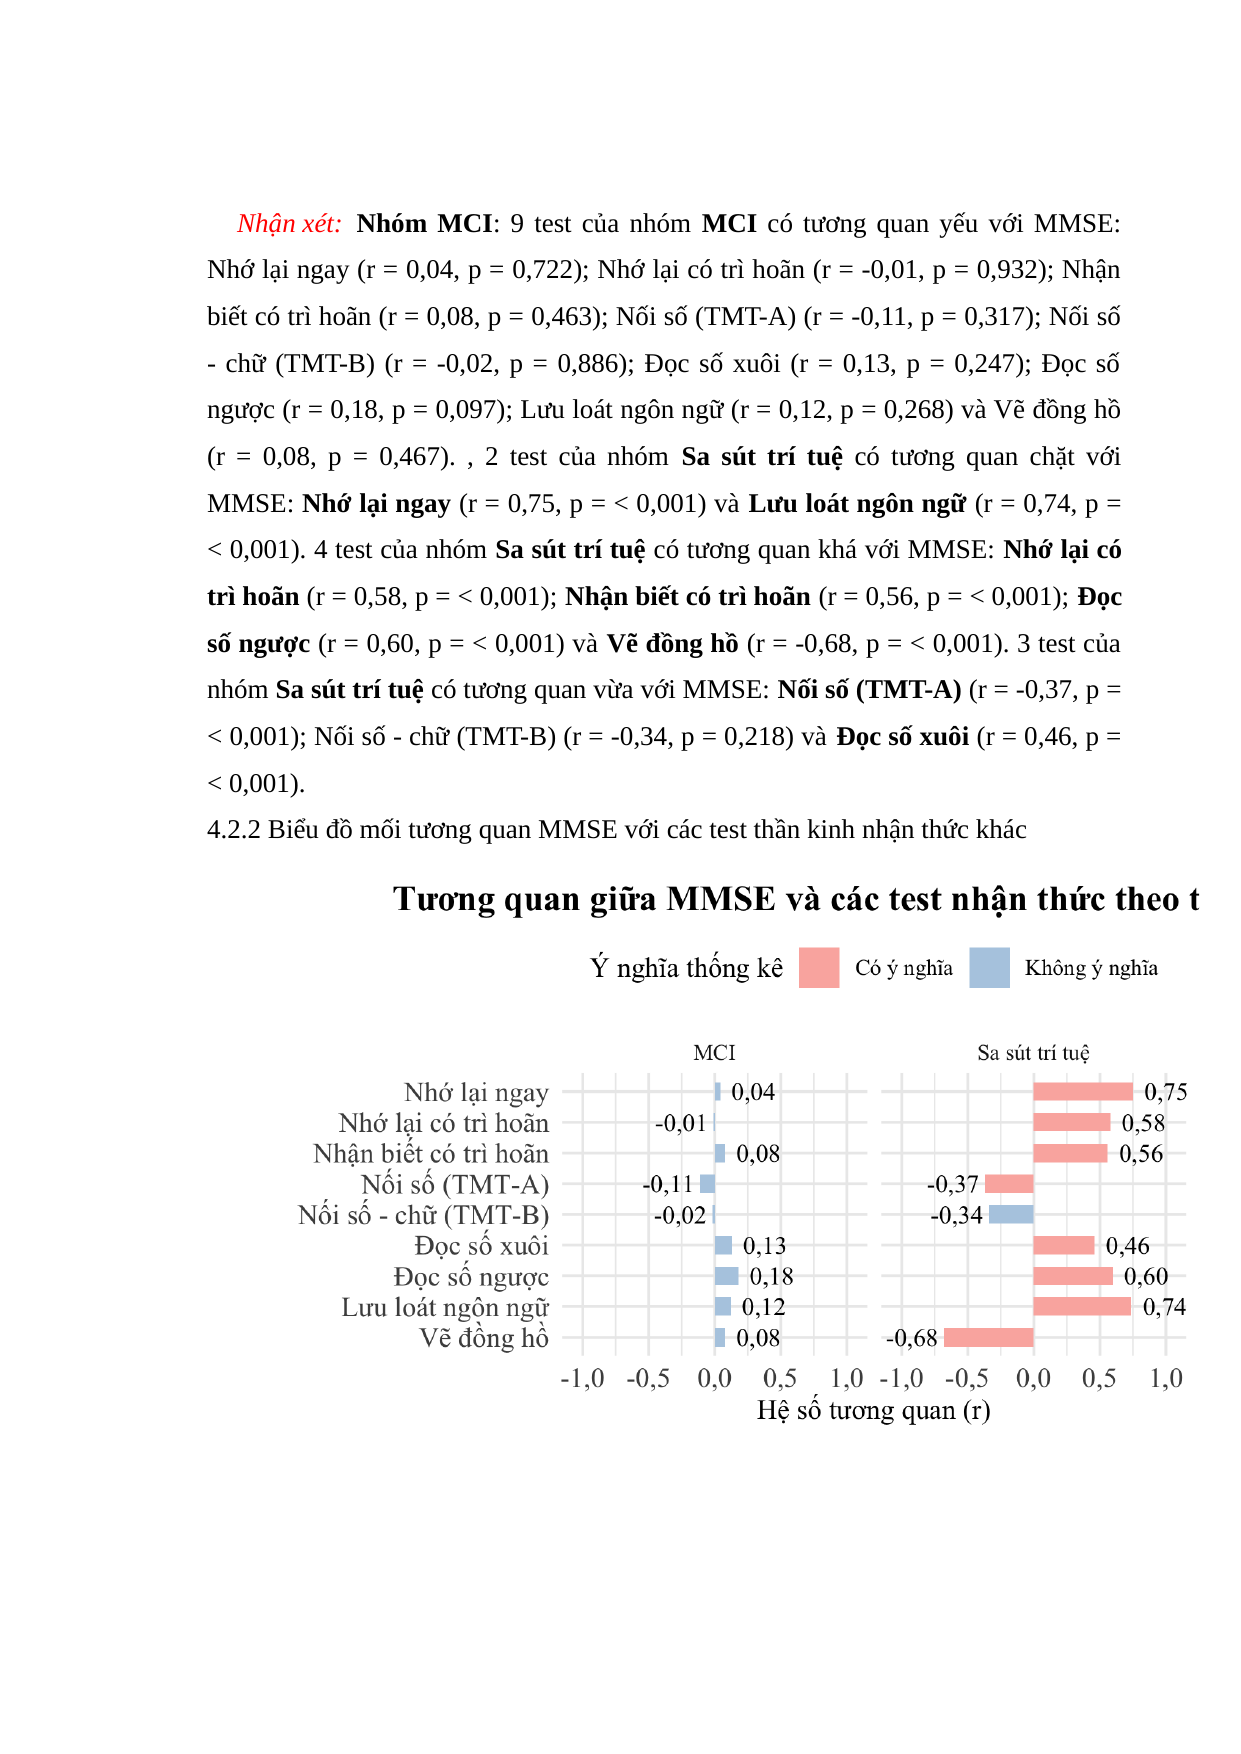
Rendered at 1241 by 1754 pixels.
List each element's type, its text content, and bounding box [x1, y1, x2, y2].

subtitle Biểu đồ mối tương quan MMSE với các test thần kinh nhận thức khác [207, 813, 1122, 844]
picture [284, 872, 1200, 1438]
subtitle Nhóm MCI: 9 test của nhóm MCI có tương quan yếu với MMSE: Nhớ lại ngay (r = 0,04, p = 0,722); Nhớ lại có trì hoãn (r = -0,01, p = 0,932); Nhận biết có trì hoãn (r = 0,08, p = 0,463); Nối số (TMT-A) (r = -0,11, p = 0,317); Nối số - chữ (TMT-B) (r = -0,02, p = 0,886); Đọc số xuôi (r = 0,13, p = 0,247); Đọc số ngược (r = 0,18, p = 0,097); Lưu loát ngôn ngữ (r = 0,12, p = 0,268) và Vẽ đồng hồ (r = 0,08, p = 0,467). , 2 test của nhóm Sa sút trí tuệ có tương quan chặt với MMSE: Nhớ lại ngay (r = 0,75, p = < 0,001) và Lưu loát ngôn ngữ (r = 0,74, p = < 0,001). 4 test của nhóm Sa sút trí tuệ có tương quan khá với MMSE: Nhớ lại có trì hoãn (r = 0,58, p = < 0,001); Nhận biết có trì hoãn (r = 0,56, p = < 0,001); Đọc số ngược (r = 0,60, p = < 0,001) và Vẽ đồng hồ (r = -0,68, p = < 0,001). 3 test của nhóm Sa sút trí tuệ có tương quan vừa với MMSE: Nối số (TMT-A) (r = -0,37, p = < 0,001); Nối số - chữ (TMT-B) (r = -0,34, p = 0,218) và Đọc số xuôi (r = 0,46, p = < 0,001). [207, 207, 1122, 798]
